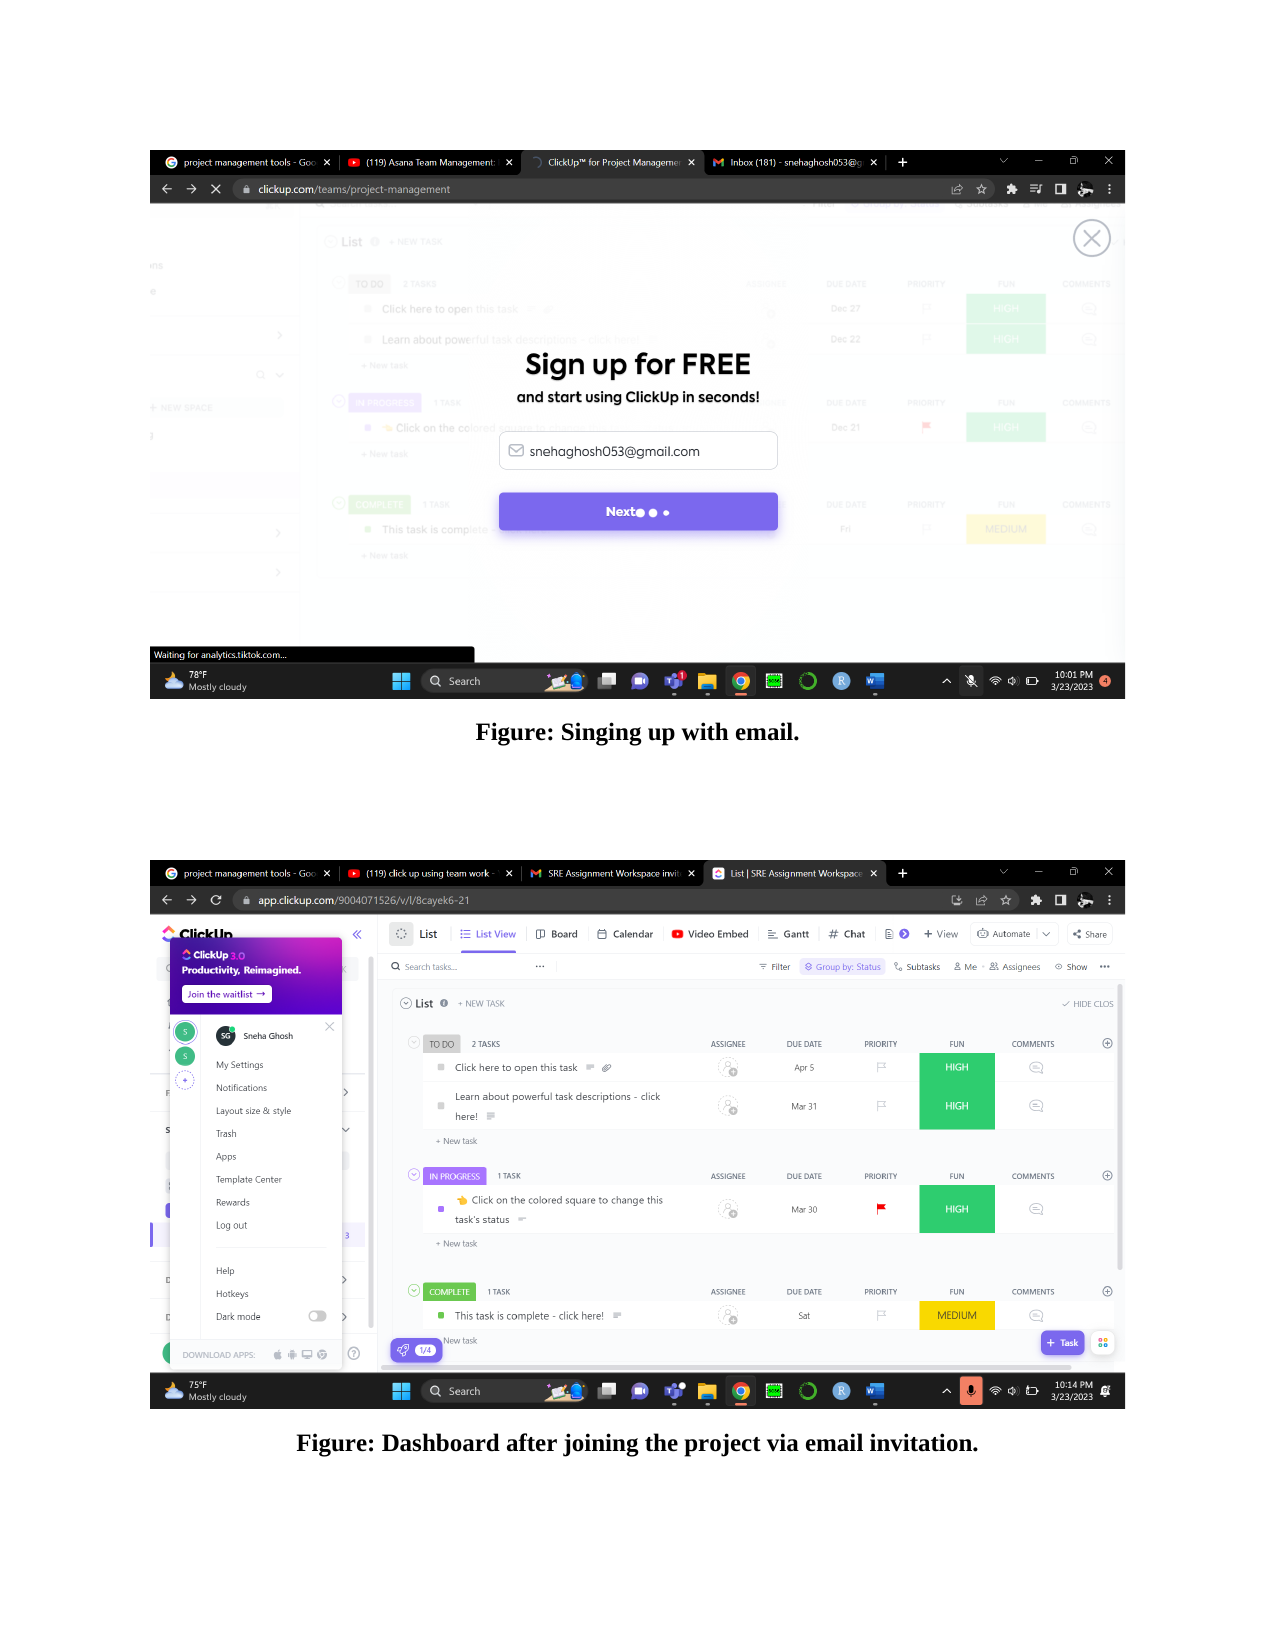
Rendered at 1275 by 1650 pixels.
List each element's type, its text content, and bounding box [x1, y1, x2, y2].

text Figure: Dashboard after joining the project via email invitation. [150, 1428, 1125, 1456]
picture [150, 150, 1125, 699]
text Figure: Singing up with email. [150, 717, 1125, 746]
picture [150, 860, 1125, 1409]
